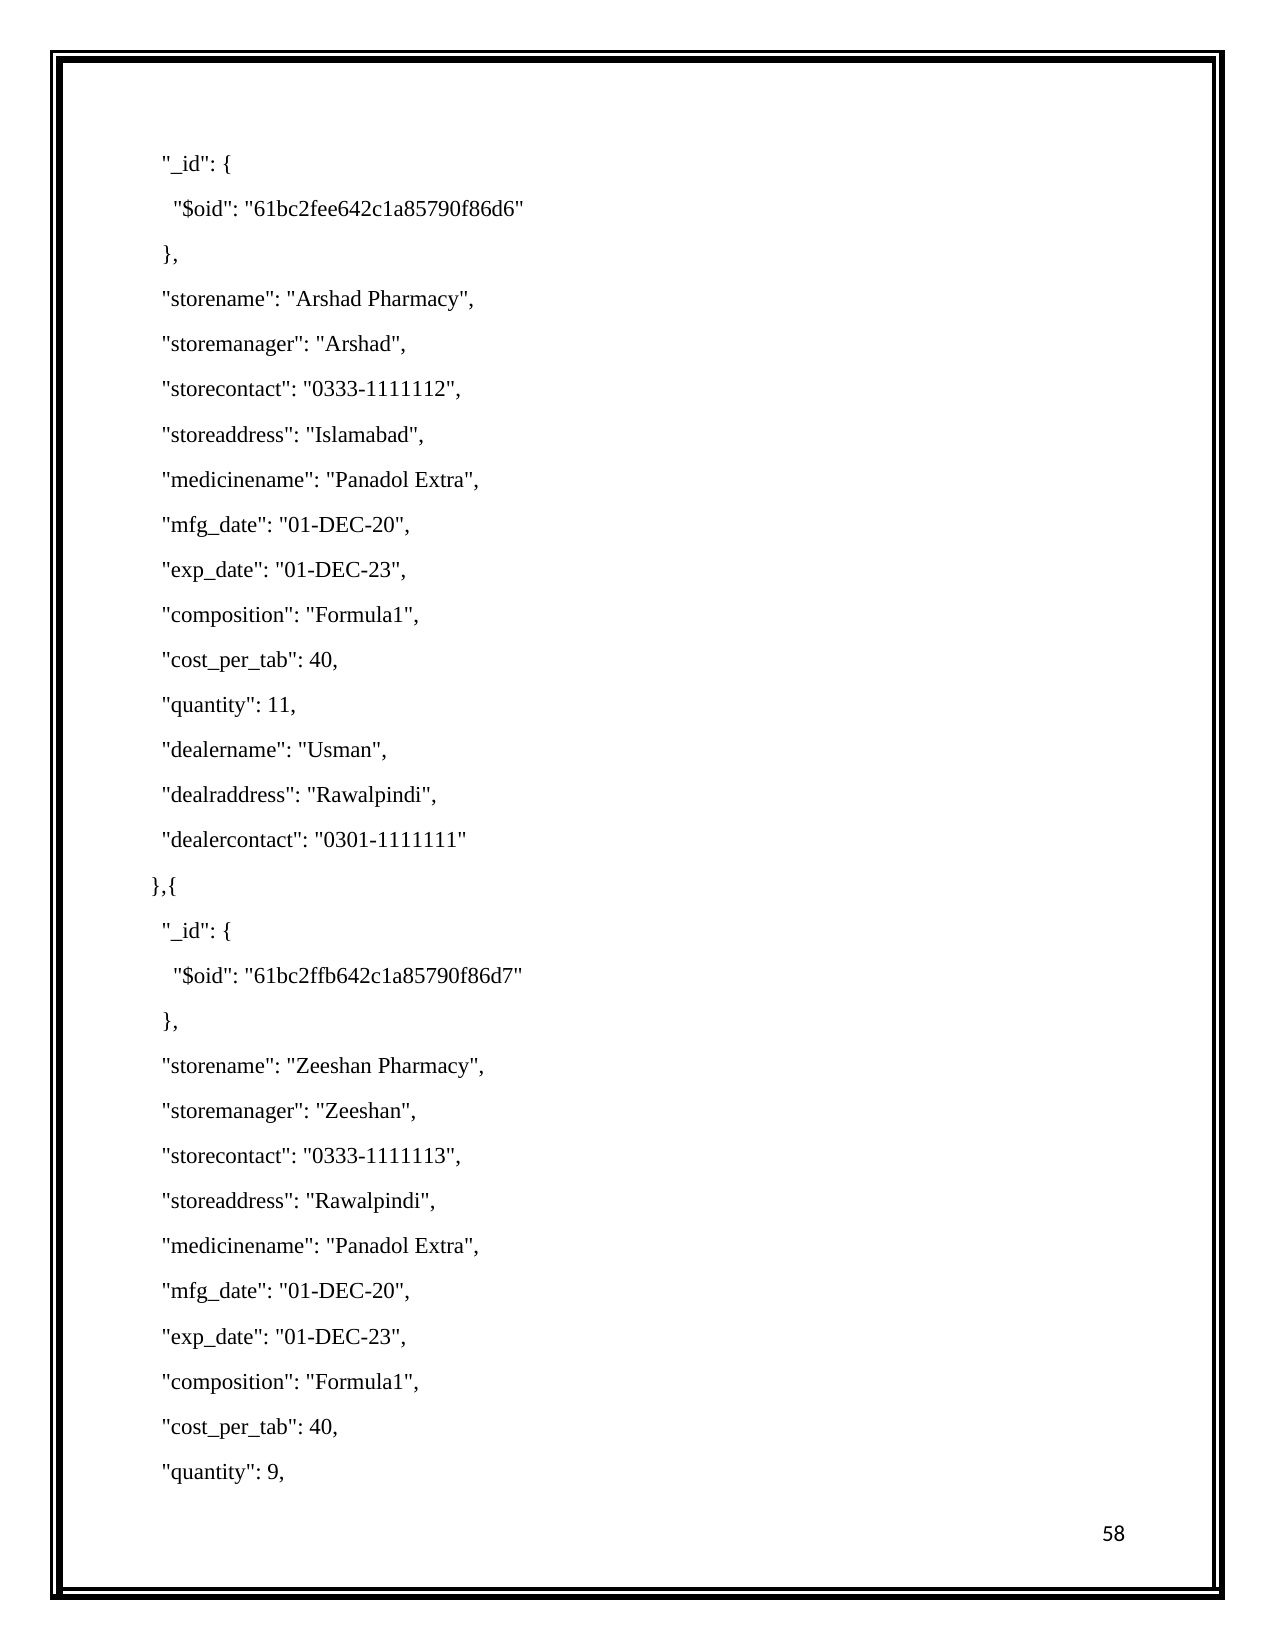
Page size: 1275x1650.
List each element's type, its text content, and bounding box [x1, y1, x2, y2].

text "_id": { [150, 917, 1125, 943]
text "composition": "Formula1", [150, 601, 1125, 627]
text "cost_per_tab": 40, [150, 646, 1125, 672]
text }, [150, 240, 1125, 267]
text "mfg_date": "01-DEC-20", [150, 1278, 1125, 1304]
text "storecontact": "0333-1111112", [150, 376, 1125, 402]
text "medicinename": "Panadol Extra", [150, 466, 1125, 492]
text "quantity": 11, [150, 691, 1125, 718]
text "_id": { [150, 150, 1125, 176]
text },{ [150, 872, 1125, 898]
text "storemanager": "Arshad", [150, 330, 1125, 357]
text "composition": "Formula1", [150, 1368, 1125, 1394]
text "storeaddress": "Rawalpindi", [150, 1187, 1125, 1214]
text "mfg_date": "01-DEC-20", [150, 511, 1125, 537]
text "storecontact": "0333-1111113", [150, 1142, 1125, 1169]
text "$oid": "61bc2ffb642c1a85790f86d7" [150, 962, 1125, 988]
text "storeaddress": "Islamabad", [150, 421, 1125, 447]
text "$oid": "61bc2fee642c1a85790f86d6" [150, 195, 1125, 221]
text "dealername": "Usman", [150, 736, 1125, 763]
text "medicinename": "Panadol Extra", [150, 1232, 1125, 1259]
text "exp_date": "01-DEC-23", [150, 556, 1125, 582]
text "storemanager": "Zeeshan", [150, 1097, 1125, 1123]
text "storename": "Zeeshan Pharmacy", [150, 1052, 1125, 1078]
text }, [150, 1007, 1125, 1033]
text "cost_per_tab": 40, [150, 1413, 1125, 1439]
text "dealercontact": "0301-1111111" [150, 827, 1125, 853]
text "dealraddress": "Rawalpindi", [150, 781, 1125, 808]
text "exp_date": "01-DEC-23", [150, 1323, 1125, 1349]
text "storename": "Arshad Pharmacy", [150, 285, 1125, 312]
text "quantity": 9, [150, 1458, 1125, 1484]
